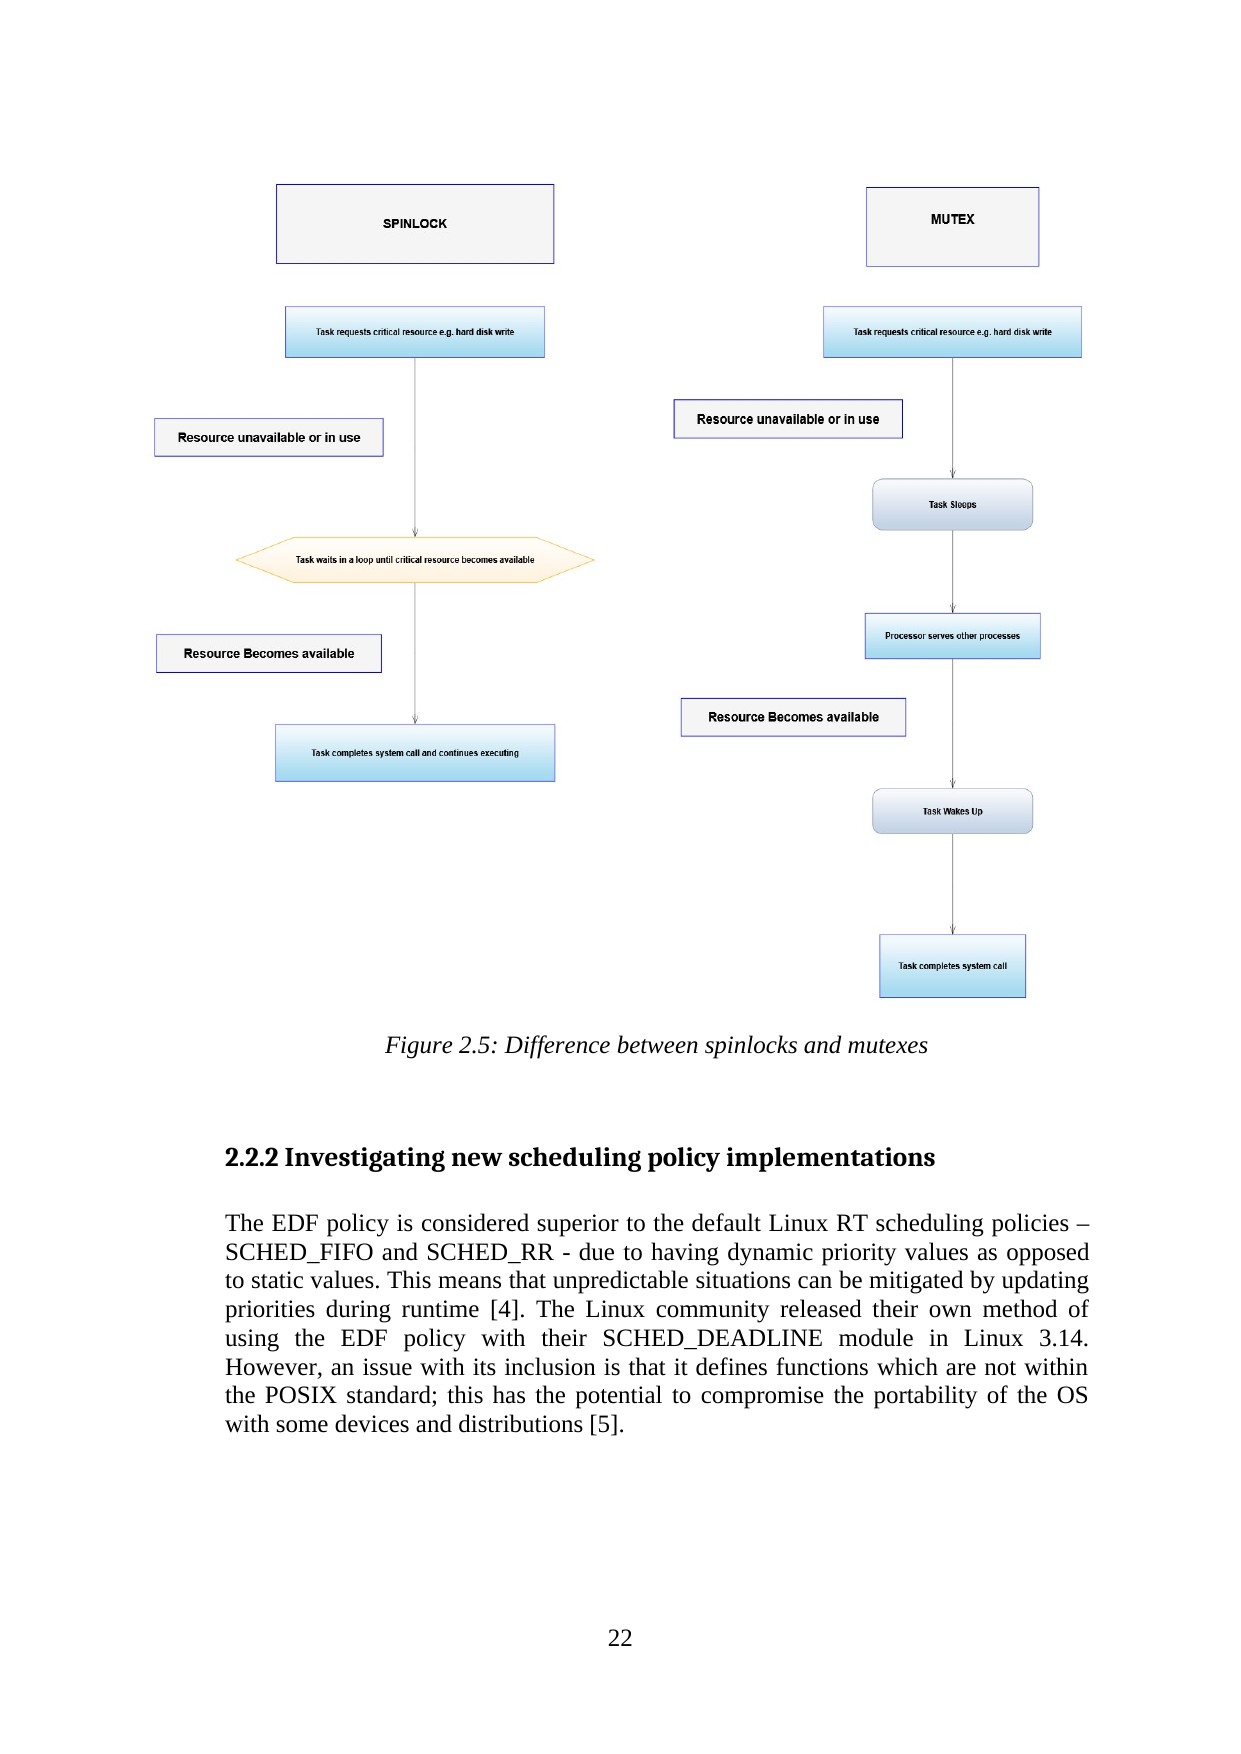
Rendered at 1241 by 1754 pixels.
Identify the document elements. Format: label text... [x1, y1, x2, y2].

text The EDF policy is considered superior to the default Linux RT scheduling policies – SCHED_FIFO and SCHED_RR - due to having dynamic priority values as opposed to static values. This means that unpredictable situations can be mitigated by updating priorities during runtime [4]. The Linux community released their own method of using the EDF policy with their SCHED_DEADLINE module in Linux 3.14. However, an issue with its inclusion is that it defines functions which are not within the POSIX standard; this has the potential to compromise the portability of the OS with some devices and distributions [5]. [225, 1208, 1090, 1438]
subtitle 2.2.2 Investigating new scheduling policy implementations [225, 1142, 1090, 1173]
text Figure 2.5: Difference between spinlocks and mutexes [225, 1031, 1090, 1059]
picture [150, 180, 1085, 1002]
